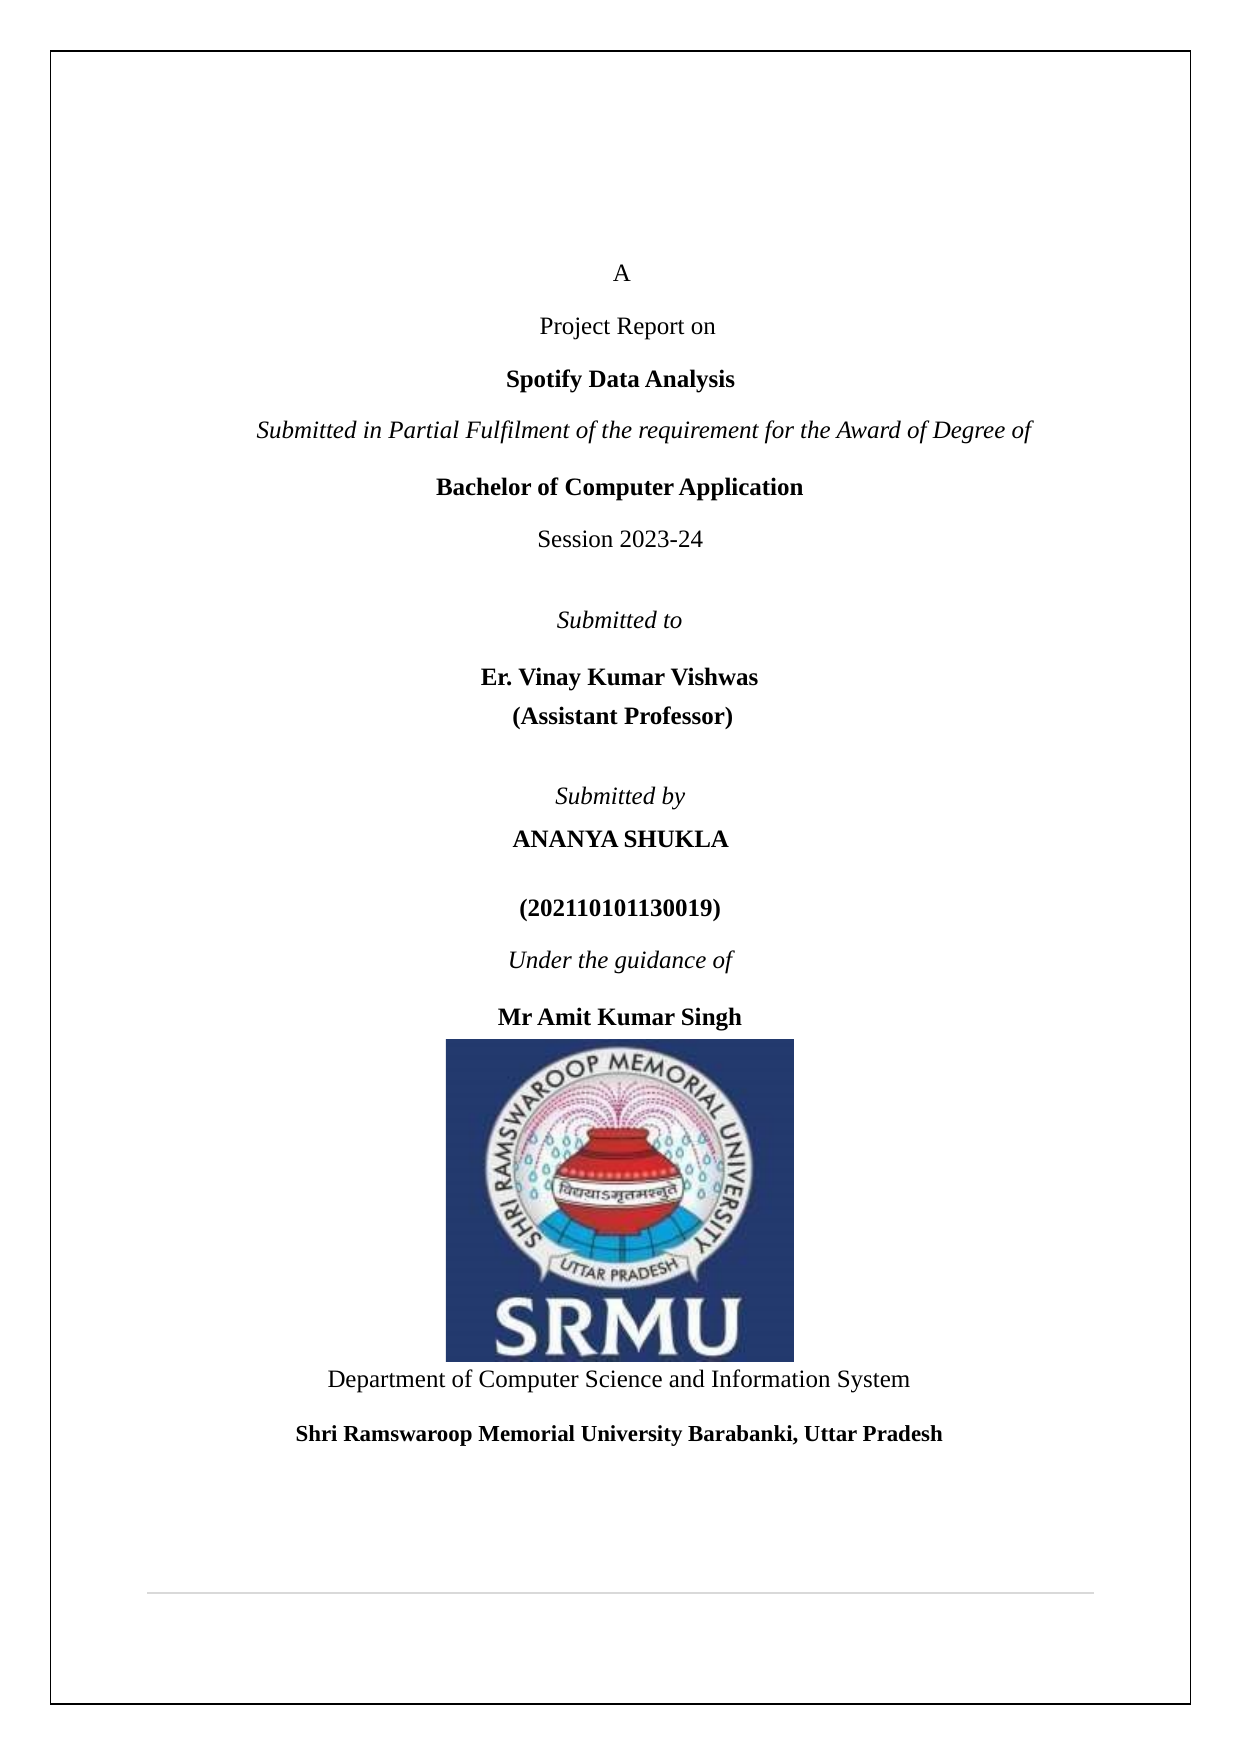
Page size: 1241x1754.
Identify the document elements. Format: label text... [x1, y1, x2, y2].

text Submitted to [148, 605, 1091, 633]
text Under the guidance of [148, 945, 1092, 973]
text (Assistant Professor) [196, 701, 1043, 730]
text A [162, 258, 1081, 287]
text Session 2023-24 [162, 524, 1077, 552]
text (202110101130019) [196, 893, 1044, 922]
text Spotify Data Analysis [196, 364, 1045, 393]
text Project Report on [162, 311, 1092, 339]
text ANANYA SHUKLA [149, 824, 1092, 853]
text Mr Amit Kumar Singh [196, 1002, 1043, 1031]
text Er. Vinay Kumar Vishwas [196, 662, 1043, 691]
text Department of Computer Science and Information System [162, 1364, 1075, 1393]
picture [445, 1039, 794, 1362]
text Bachelor of Computer Application [196, 472, 1043, 501]
text Submitted in Partial Fulfilment of the requirement for the Award of Degree of [163, 415, 1092, 444]
text Shri Ramswaroop Memorial University Barabanki, Uttar Pradesh [196, 1420, 1043, 1447]
text Submitted by [148, 781, 1092, 810]
